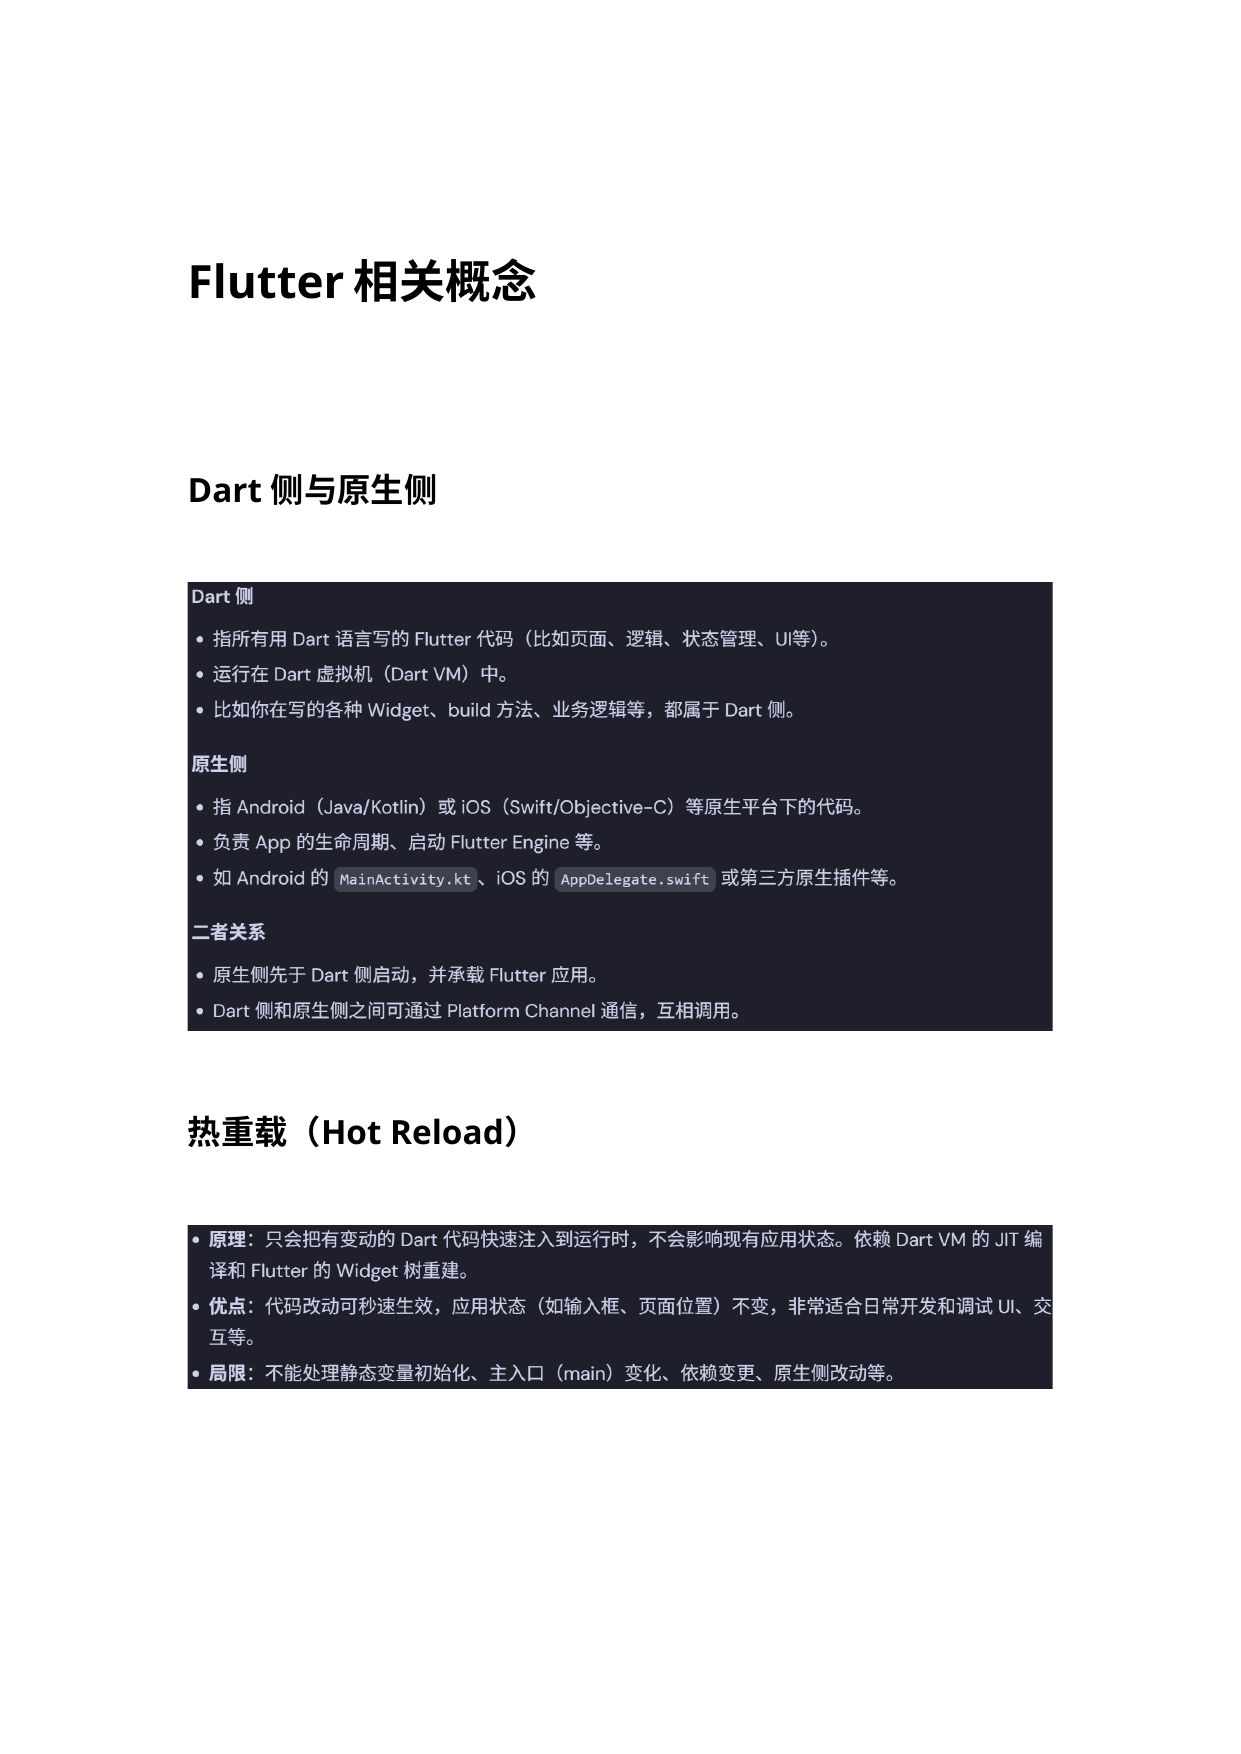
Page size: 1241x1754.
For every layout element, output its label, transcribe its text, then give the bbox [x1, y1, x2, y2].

subtitle Dart 侧与原生侧 [187, 456, 1053, 521]
subtitle 热重载（Hot Reload） [187, 1097, 1053, 1162]
subtitle Flutter相关概念 [187, 230, 1053, 327]
picture [187, 582, 1053, 1031]
picture [187, 1225, 1053, 1389]
